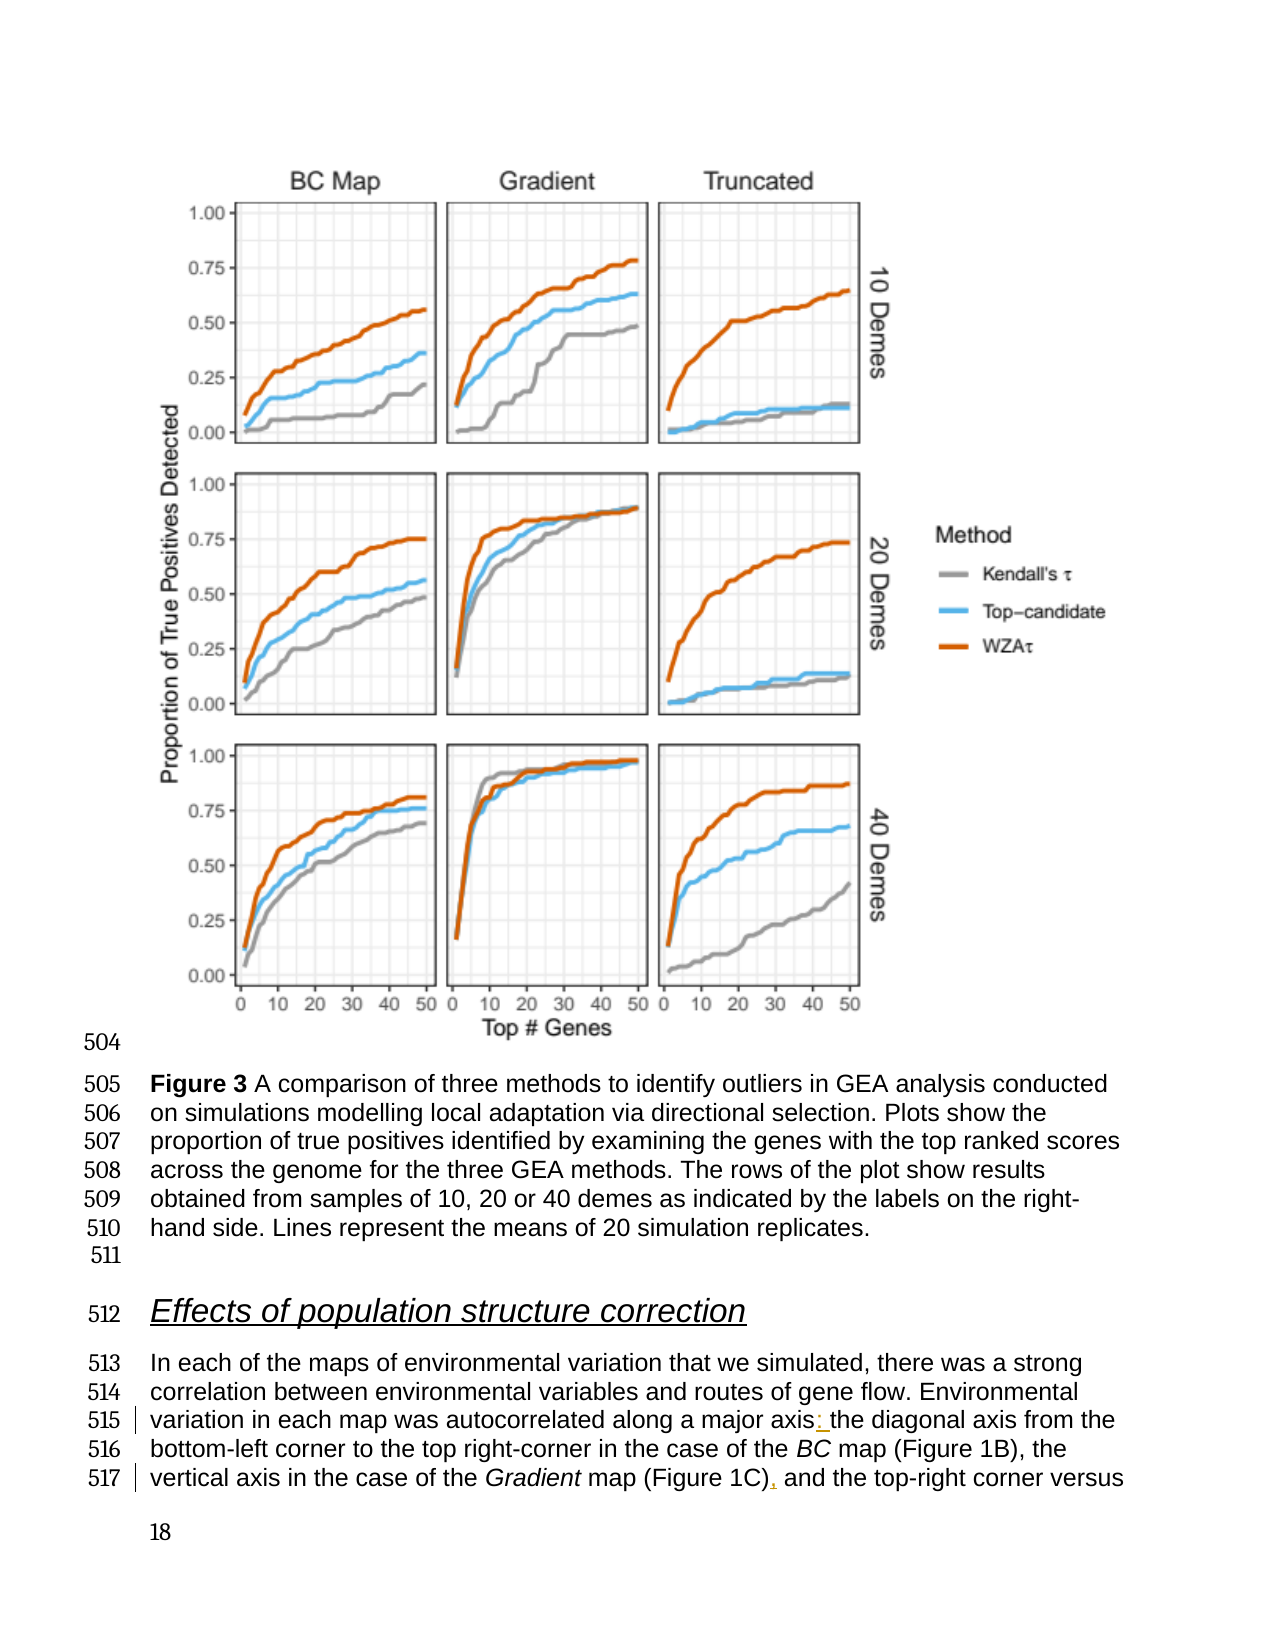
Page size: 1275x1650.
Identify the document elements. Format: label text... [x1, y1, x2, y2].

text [150, 1348, 1125, 1492]
text Figure 3 A comparison of three methods to identify outliers in GEA analysis conducted on simulations modelling local adaptation via directional selection. Plots show the proportion of true positives identified by examining the genes with the top ranked scores across the genome for the three GEA methods. The rows of the plot show results obtained from samples of 10, 20 or 40 demes as indicated by the labels on the right-hand side. Lines represent the means of 20 simulation replicates. [150, 1069, 1125, 1241]
subtitle Effects of population structure correction [150, 1291, 1125, 1329]
